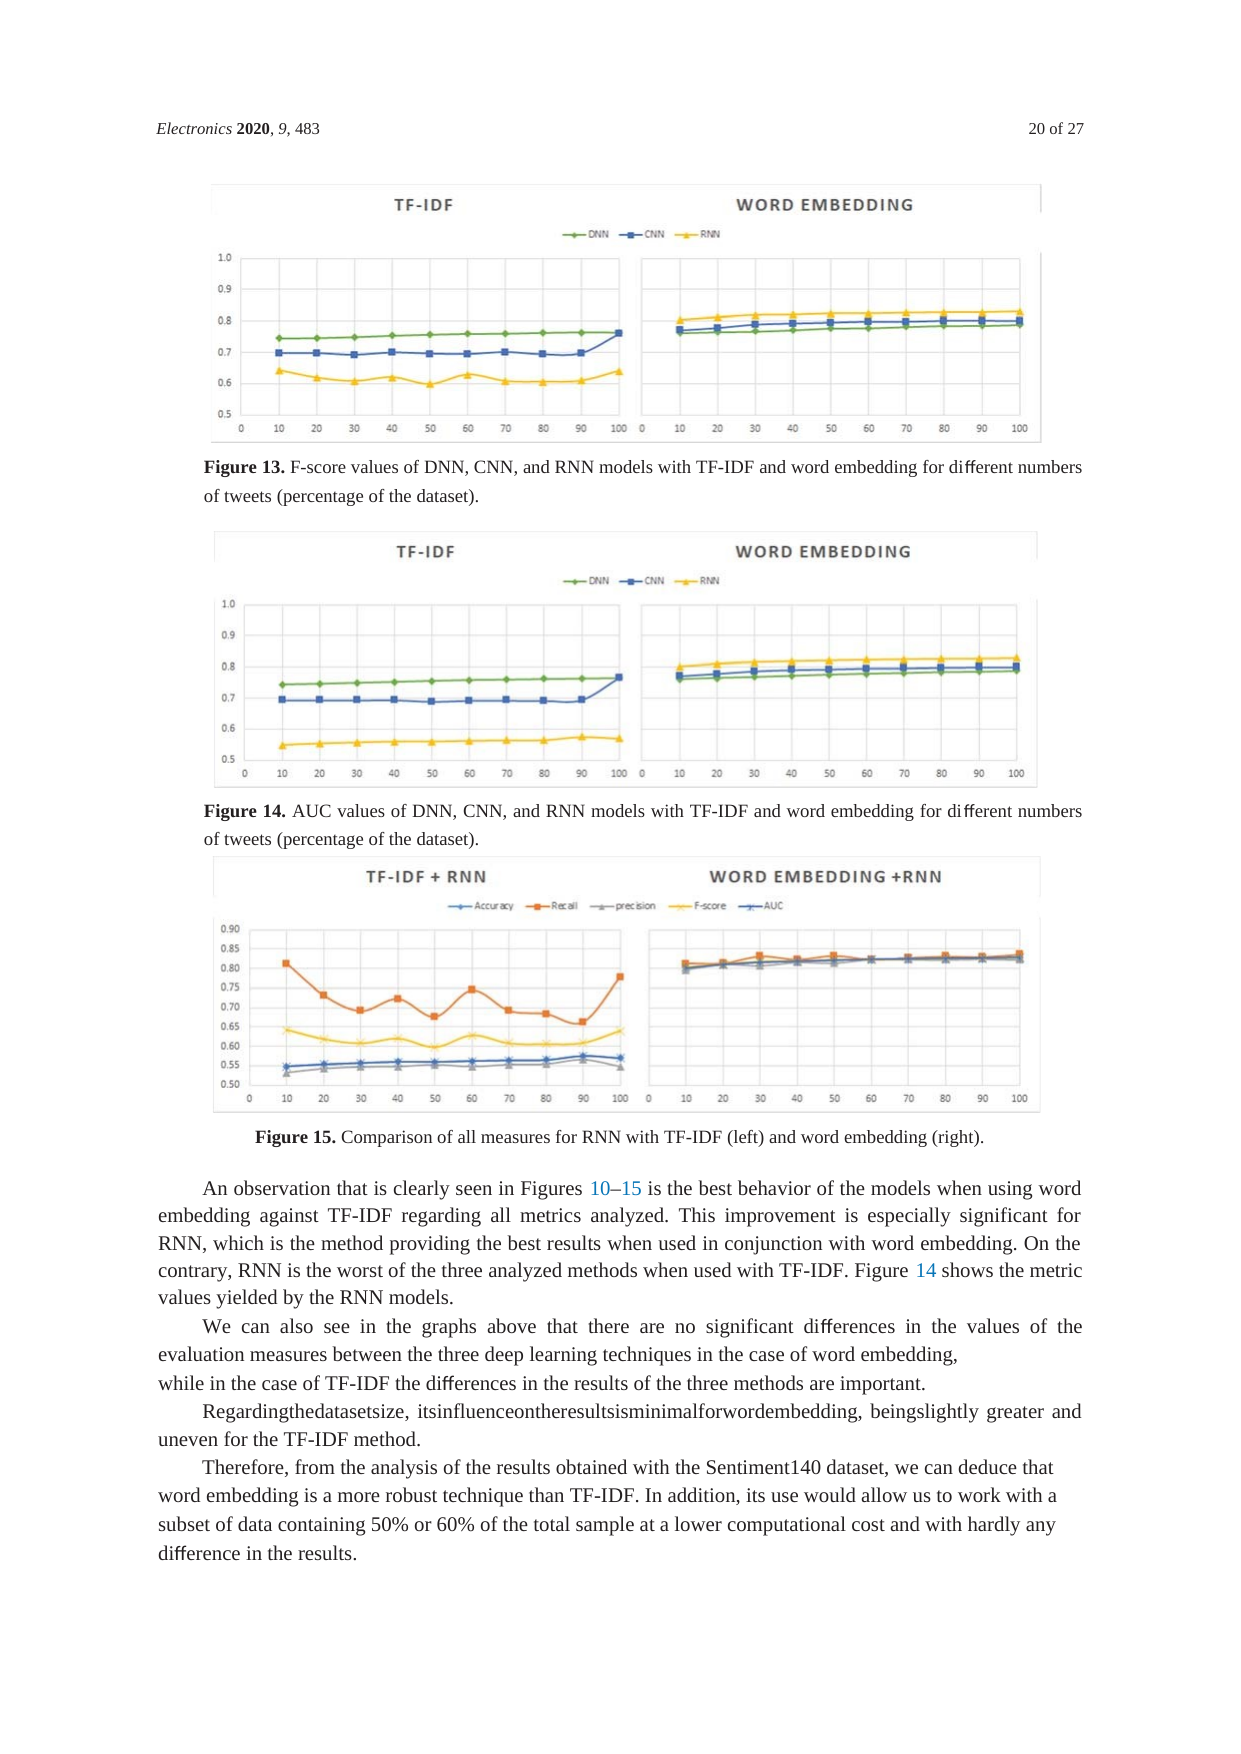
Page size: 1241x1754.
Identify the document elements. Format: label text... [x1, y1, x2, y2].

text Figure 13. F-score values of DNN, CNN, and RNN models with TF-IDF and word embedding for different numbers of tweets (percentage of the dataset). [204, 456, 1082, 506]
text Figure 15. Comparison of all measures for RNN with TF-IDF (left) and word embedding (right). [156, 1126, 1083, 1148]
text Regardingthedatasetsize, itsinfluenceontheresultsisminimalforwordembedding, beingslightly greater and uneven for the TF-IDF method. [158, 1399, 1083, 1451]
text Therefore, from the analysis of the results obtained with the Sentiment140 dataset, we can deduce that word embedding is a more robust technique than TF-IDF. In addition, its use would allow us to work with a subset of data containing 50% or 60% of the total sample at a lower computational cost and with hardly any difference in the results. [158, 1455, 1084, 1566]
text while in the case of TF-IDF the differences in the results of the three methods are important. [158, 1370, 1083, 1395]
picture [212, 856, 1041, 1113]
text Figure 14. AUC values of DNN, CNN, and RNN models with TF-IDF and word embedding for different numbers of tweets (percentage of the dataset). [204, 799, 1082, 849]
text An observation that is clearly seen in Figures 10–15 is the best behavior of the models when using word embedding against TF-IDF regarding all metrics analyzed. This improvement is especially significant for RNN, which is the method providing the best results when used in conjunction with word embedding. On the contrary, RNN is the worst of the three analyzed methods when used with TF-IDF. Figure 14 shows the metric values yielded by the RNN models. [158, 1176, 1083, 1309]
picture [210, 183, 1042, 443]
picture [213, 531, 1038, 788]
text We can also see in the graphs above that there are no significant differences in the values of the evaluation measures between the three deep learning techniques in the case of word embedding, [158, 1313, 1083, 1366]
